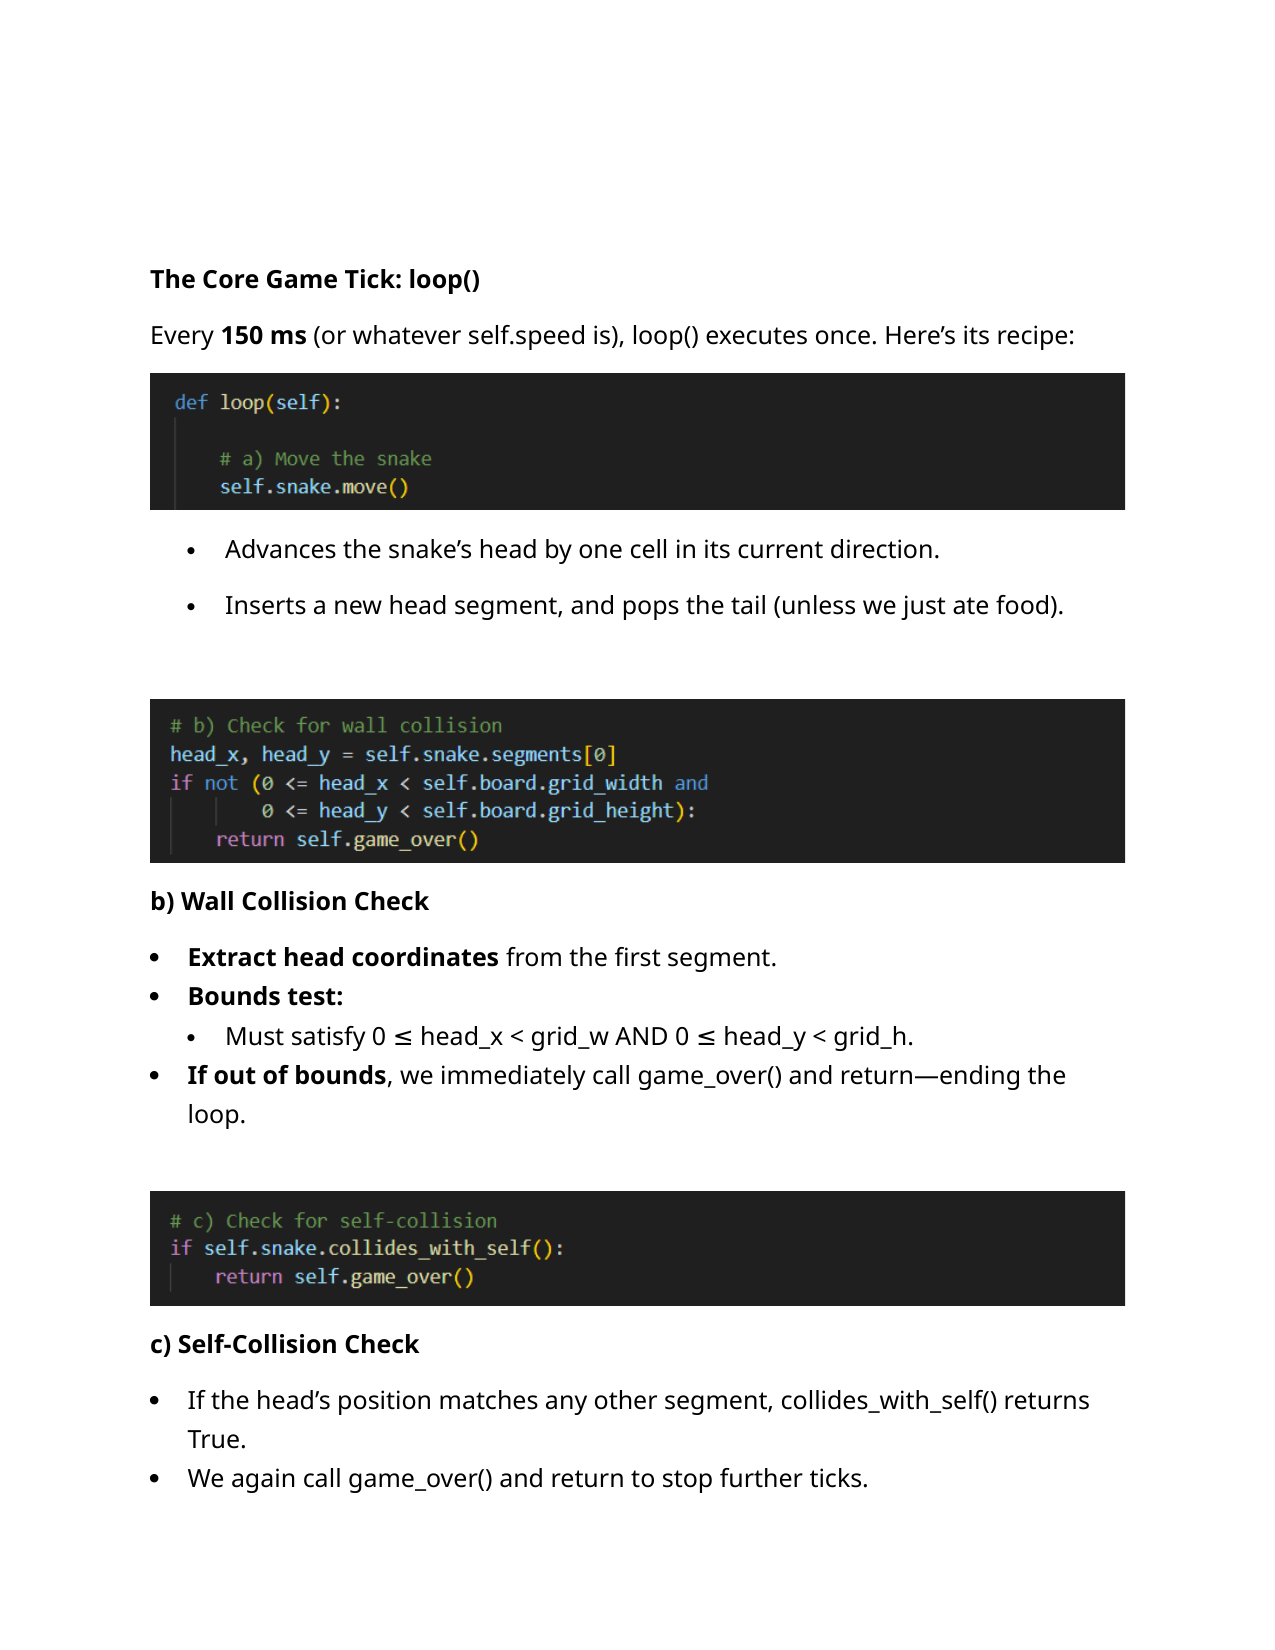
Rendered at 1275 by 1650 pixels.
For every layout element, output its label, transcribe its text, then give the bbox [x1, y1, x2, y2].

text b) Wall Collision Check [150, 884, 1125, 918]
list Inserts a new head segment, and pops the tail (unless we just ate food). [187, 588, 1125, 622]
picture [150, 1191, 1125, 1306]
picture [150, 699, 1125, 863]
text Every 150 ms (or whatever self.speed is), loop() executes once. Here’s its recipe: [150, 317, 1125, 352]
list Bounds test: [150, 979, 1125, 1013]
list If out of bounds, we immediately call game_over() and return—ending the loop. [150, 1057, 1125, 1131]
list Advances the snake’s head by one cell in its current direction. [187, 532, 1125, 566]
list If the head’s position matches any other segment, collides_with_self() returns True. [150, 1383, 1125, 1456]
list Extract head coordinates from the first segment. [150, 940, 1125, 974]
picture [150, 373, 1125, 510]
text c) Self-Collision Check [150, 1327, 1125, 1361]
text The Core Game Tick: loop() [150, 262, 1125, 296]
list We again call game_over() and return to stop further ticks. [150, 1461, 1125, 1495]
list Must satisfy 0 ≤ head_x < grid_w AND 0 ≤ head_y < grid_h. [187, 1018, 1125, 1052]
